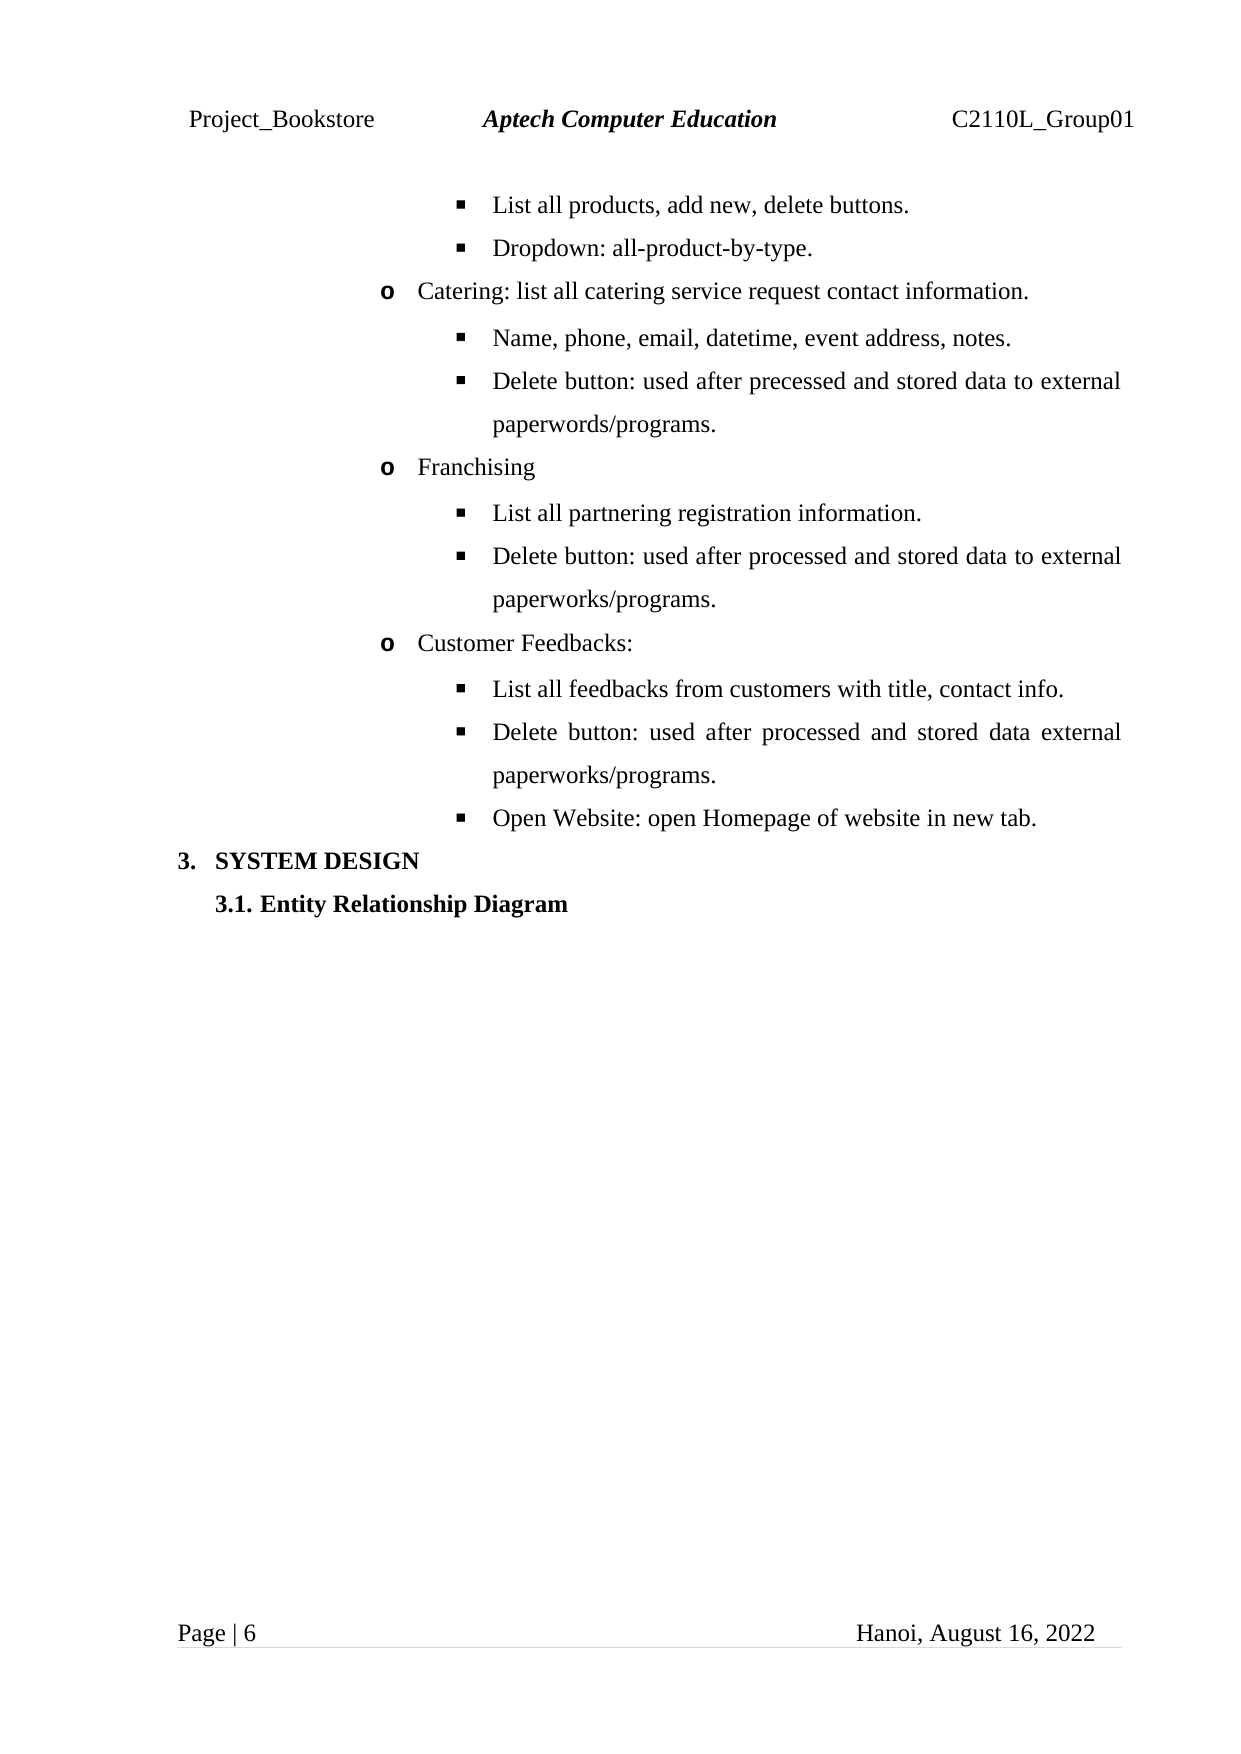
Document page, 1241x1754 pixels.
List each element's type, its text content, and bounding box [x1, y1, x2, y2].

list List all feedbacks from customers with title, contact info. [455, 674, 1122, 703]
list List all products, add new, delete buttons. [455, 190, 1122, 219]
list List all partnering registration information. [455, 498, 1122, 527]
list Customer Feedbacks: [380, 628, 1122, 658]
list SYSTEM DESIGN [177, 846, 1122, 875]
list Franchising [380, 452, 1122, 483]
list Delete button: used after processed and stored data external paperworks/programs. [455, 717, 1122, 789]
list Delete button: used after precessed and stored data to external paperwords/programs. [455, 366, 1122, 438]
list Delete button: used after processed and stored data to external paperworks/programs. [455, 541, 1122, 613]
list Name, phone, email, datetime, event address, notes. [455, 323, 1122, 351]
list Entity Relationship Diagram [215, 889, 1122, 918]
list Open Website: open Homepage of website in new tab. [455, 803, 1122, 832]
list Catering: list all catering service request contact information. [380, 276, 1122, 307]
list Dropdown: all-product-by-type. [455, 233, 1122, 262]
